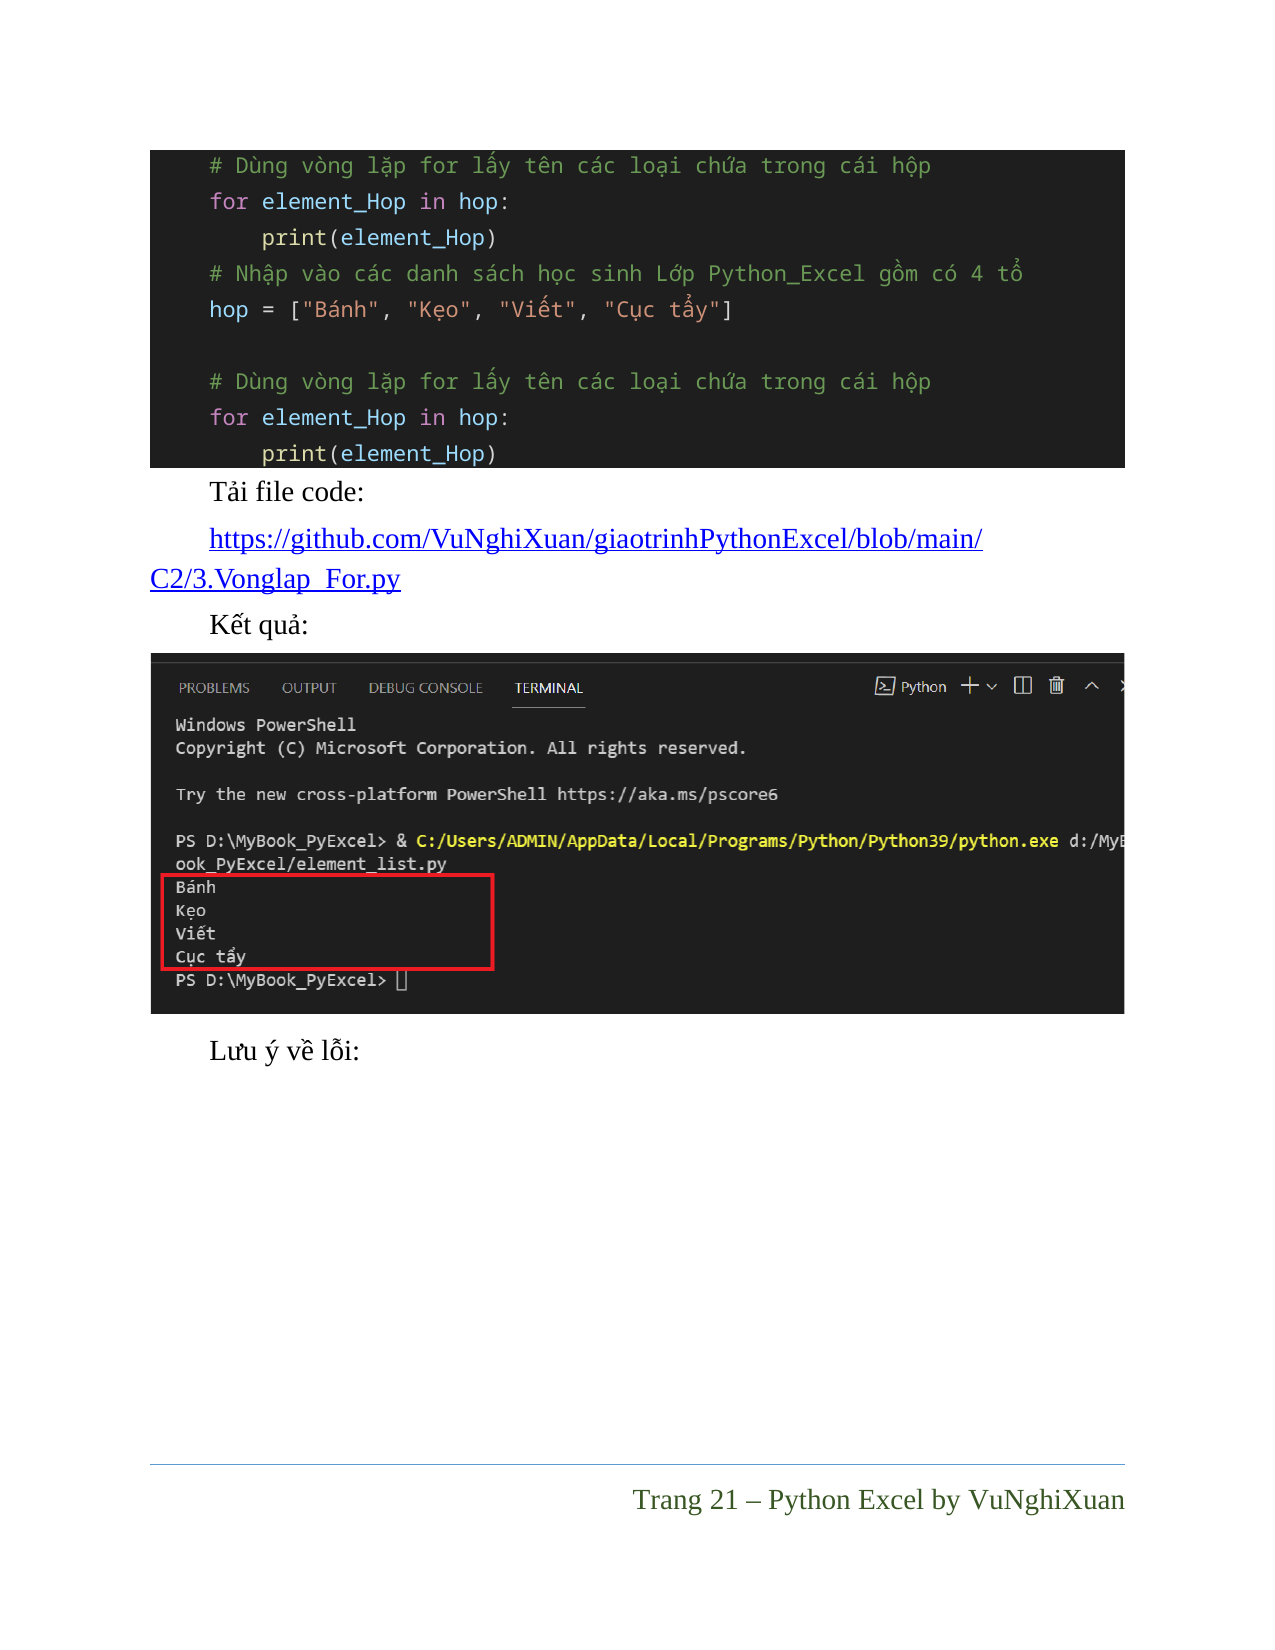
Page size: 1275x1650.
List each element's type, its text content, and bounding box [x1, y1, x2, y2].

text print(element_Hop) [150, 222, 1125, 252]
text https://github.com/VuNghiXuan/giaotrinhPythonExcel/blob/main/C2/3.Vonglap_For.py [150, 521, 1125, 594]
text # Dùng vòng lặp for lấy tên các loại chứa trong cái hộp [150, 150, 1125, 180]
list Lưu ý về lỗi: [150, 1033, 1125, 1066]
text hop = ["Bánh", "Kẹo", "Viết", "Cục tẩy"] [150, 294, 1125, 324]
text for element_Hop in hop: [150, 402, 1125, 432]
picture [150, 653, 1125, 1014]
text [150, 258, 1125, 288]
text print(element_Hop) [150, 438, 1125, 468]
text # Dùng vòng lặp for lấy tên các loại chứa trong cái hộp [150, 366, 1125, 396]
text for element_Hop in hop: [150, 186, 1125, 216]
text Kết quả: [150, 607, 1125, 641]
text Tải file code: [150, 474, 1125, 508]
